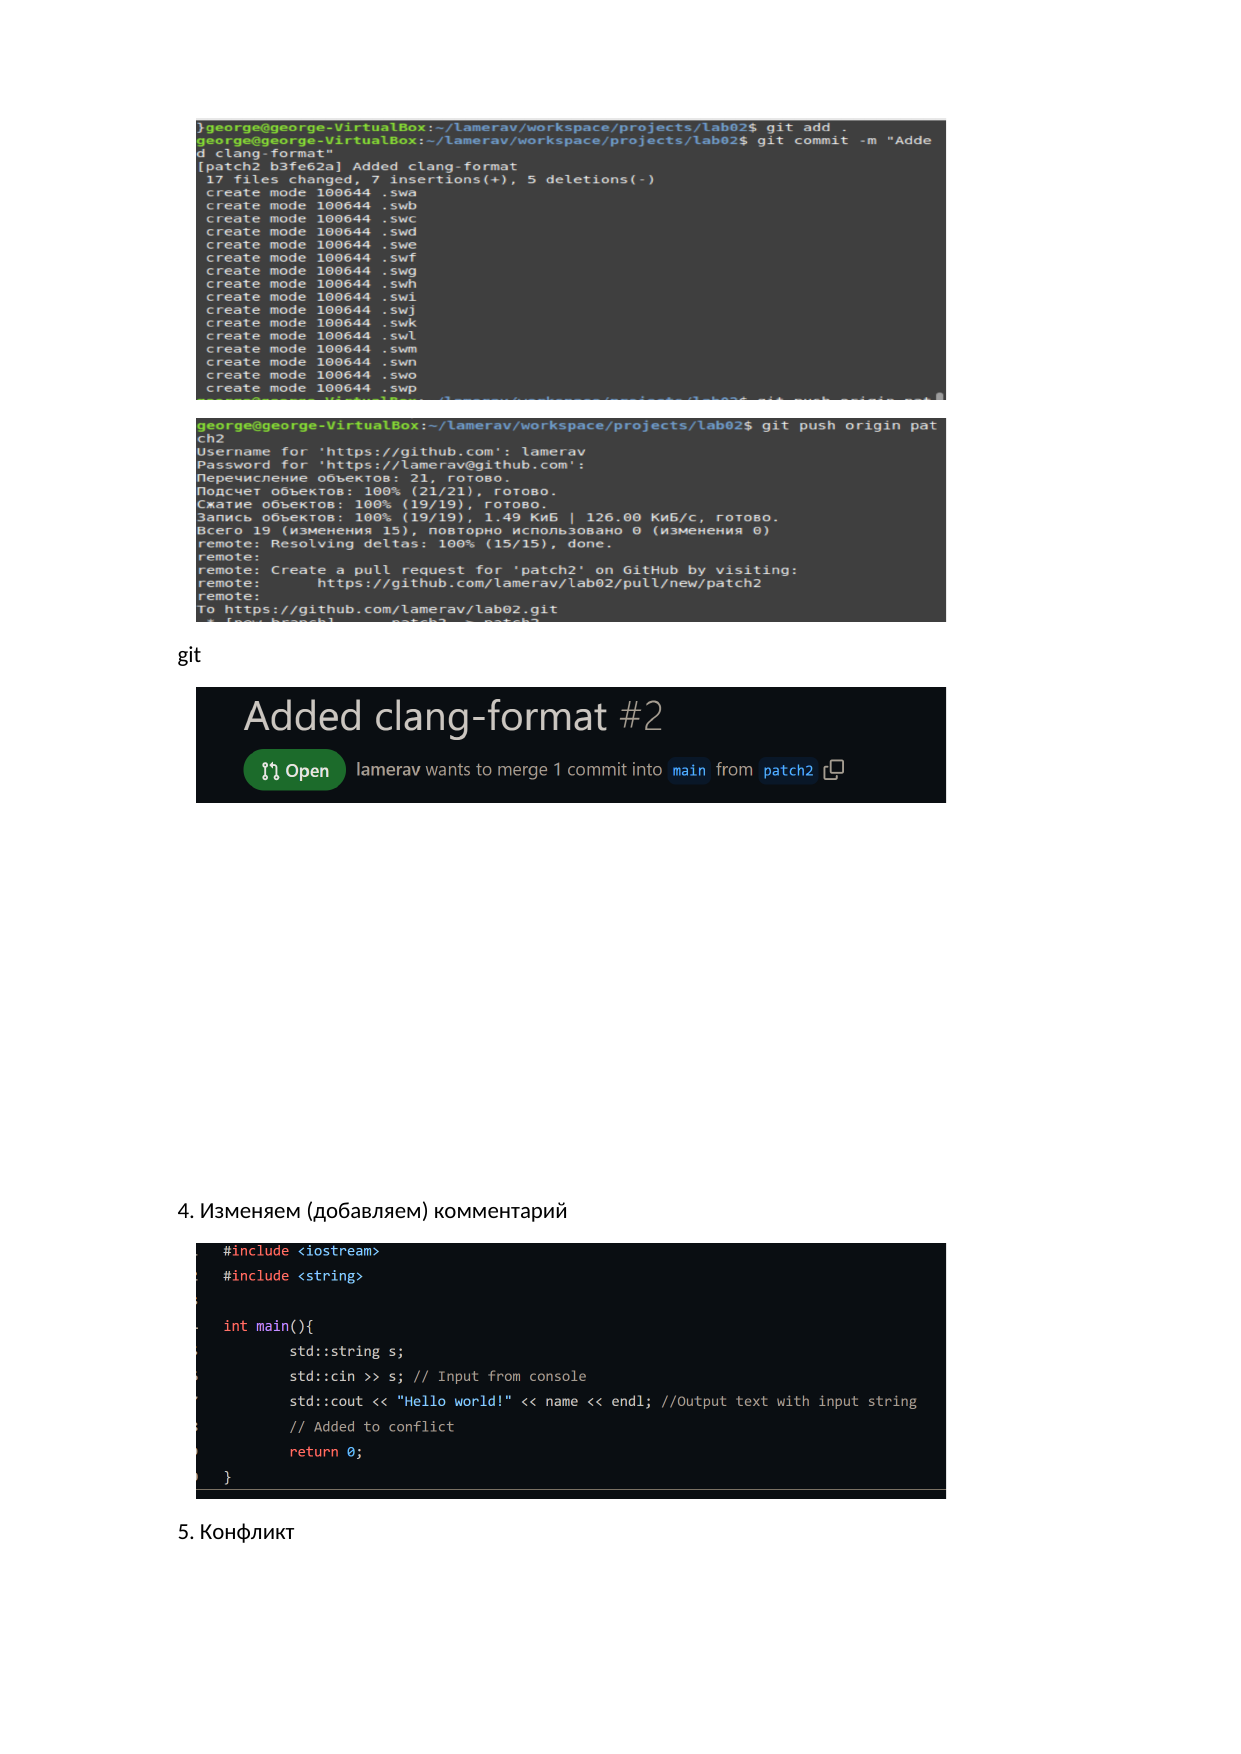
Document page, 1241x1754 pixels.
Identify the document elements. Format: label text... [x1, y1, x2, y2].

text git [177, 640, 1152, 668]
text 4. Изменяем (добавляем) комментарий [177, 1197, 1152, 1224]
text 5. Конфликт [177, 1517, 1152, 1545]
